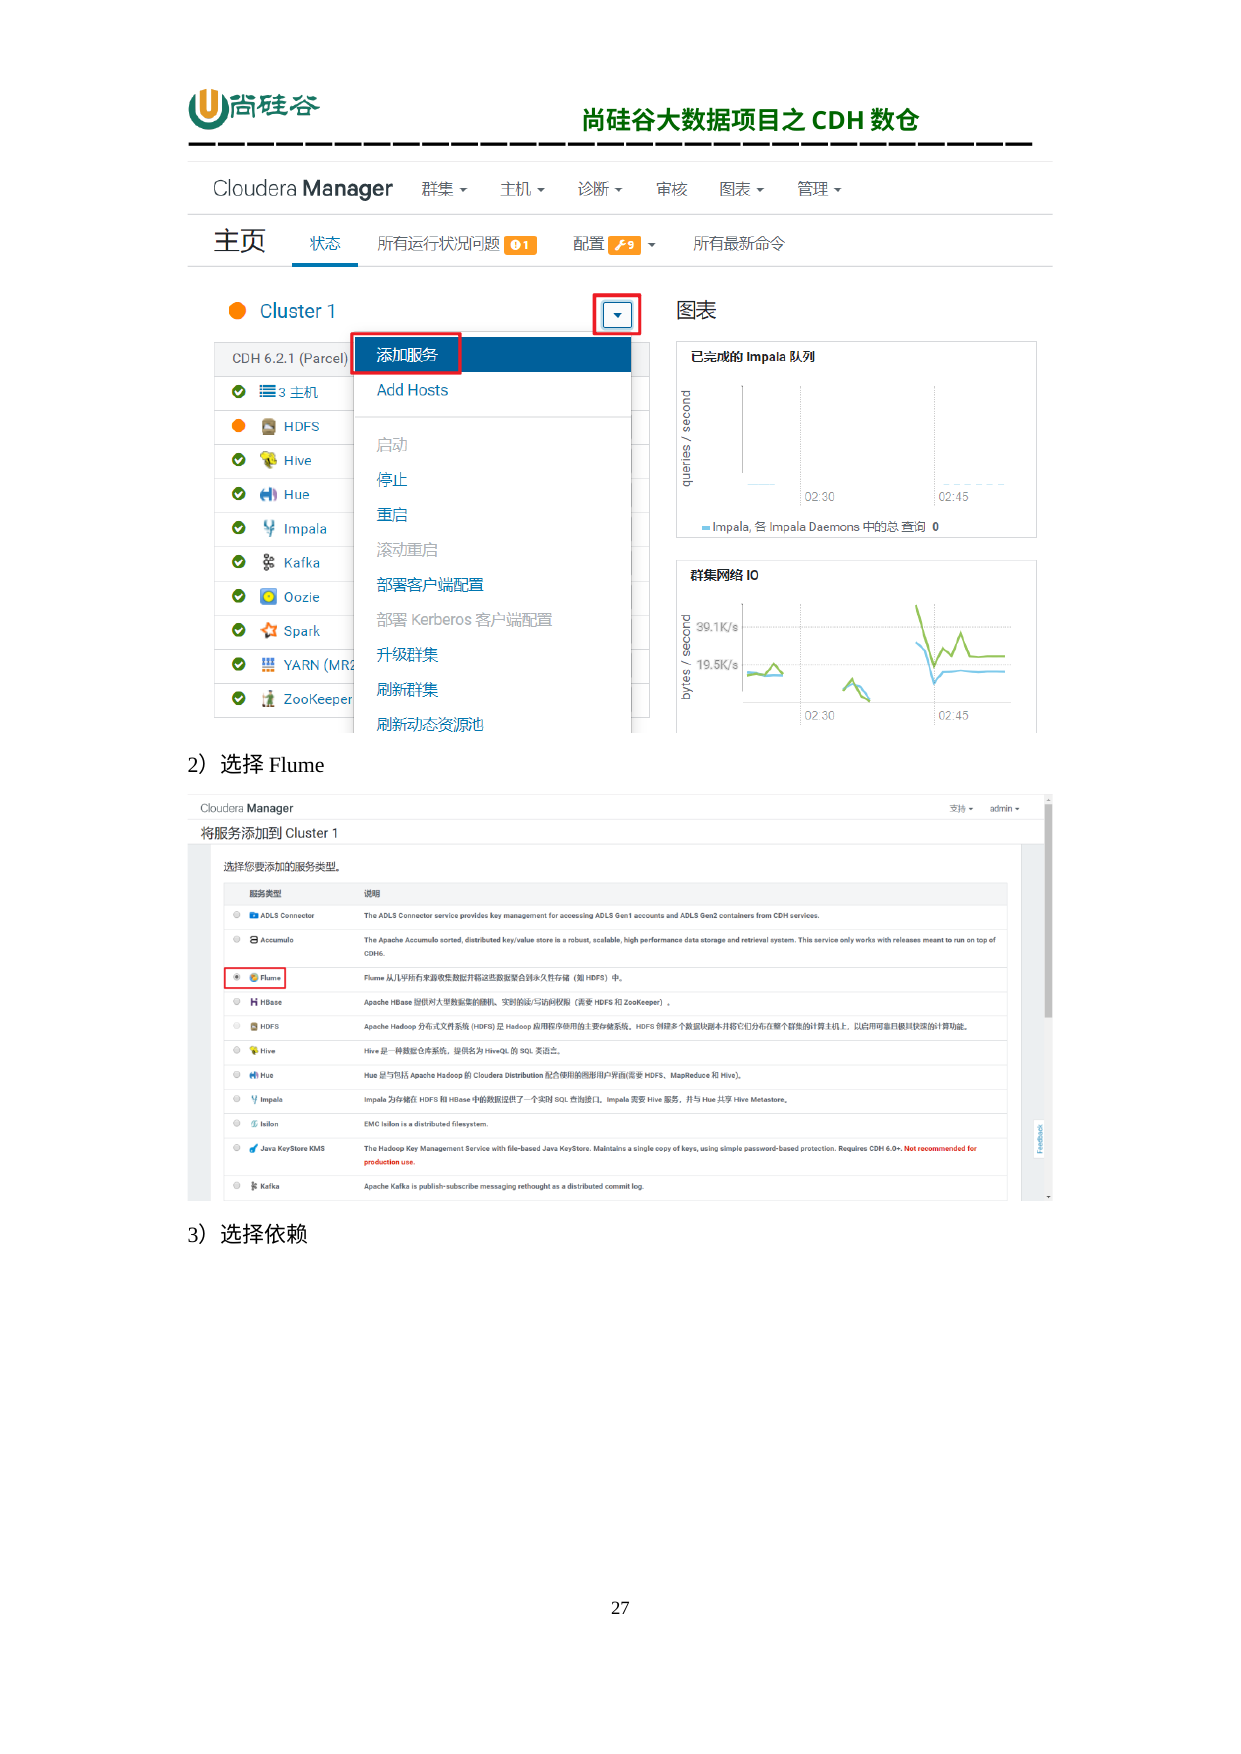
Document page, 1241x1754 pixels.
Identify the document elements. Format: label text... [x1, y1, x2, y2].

text 3）选择依赖 [187, 1217, 1053, 1249]
text 2）选择Flume [187, 746, 1053, 779]
picture [187, 88, 320, 130]
picture [187, 161, 1053, 733]
picture [187, 794, 1053, 1201]
